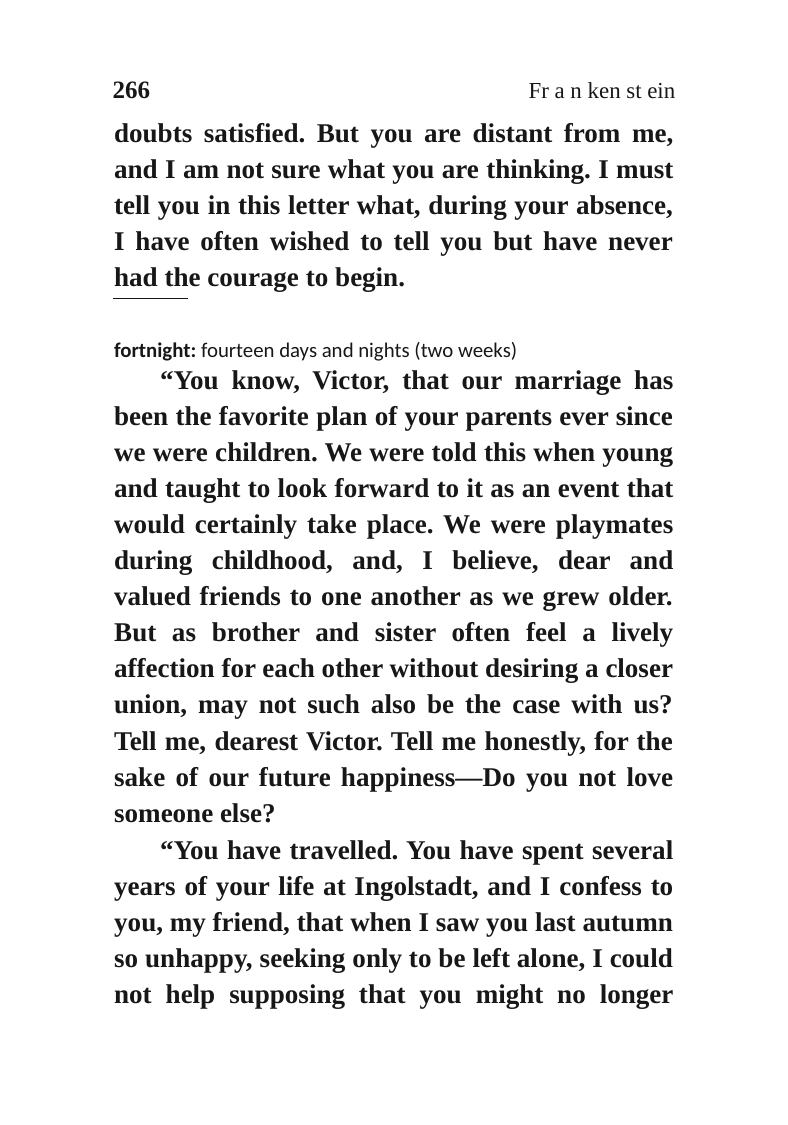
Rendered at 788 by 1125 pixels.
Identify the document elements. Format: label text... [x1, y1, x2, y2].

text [114, 834, 674, 1009]
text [114, 117, 674, 292]
text “You know, Victor, that our marriage has been the favorite plan of your parents ever since we were children. We were told this when young and taught to look forward to it as an event that would certainly take place. We were playmates during childhood, and, I believe, dear and valued friends to one another as we grew older. But as brother and sister often feel a lively affection for each other without desiring a closer union, may not such also be the case with us? Tell me, dearest Victor. Tell me honestly, for the sake of our future happiness—Do you not love someone else? [114, 364, 674, 828]
text fortnight: fourteen days and nights (two weeks) [114, 337, 675, 362]
